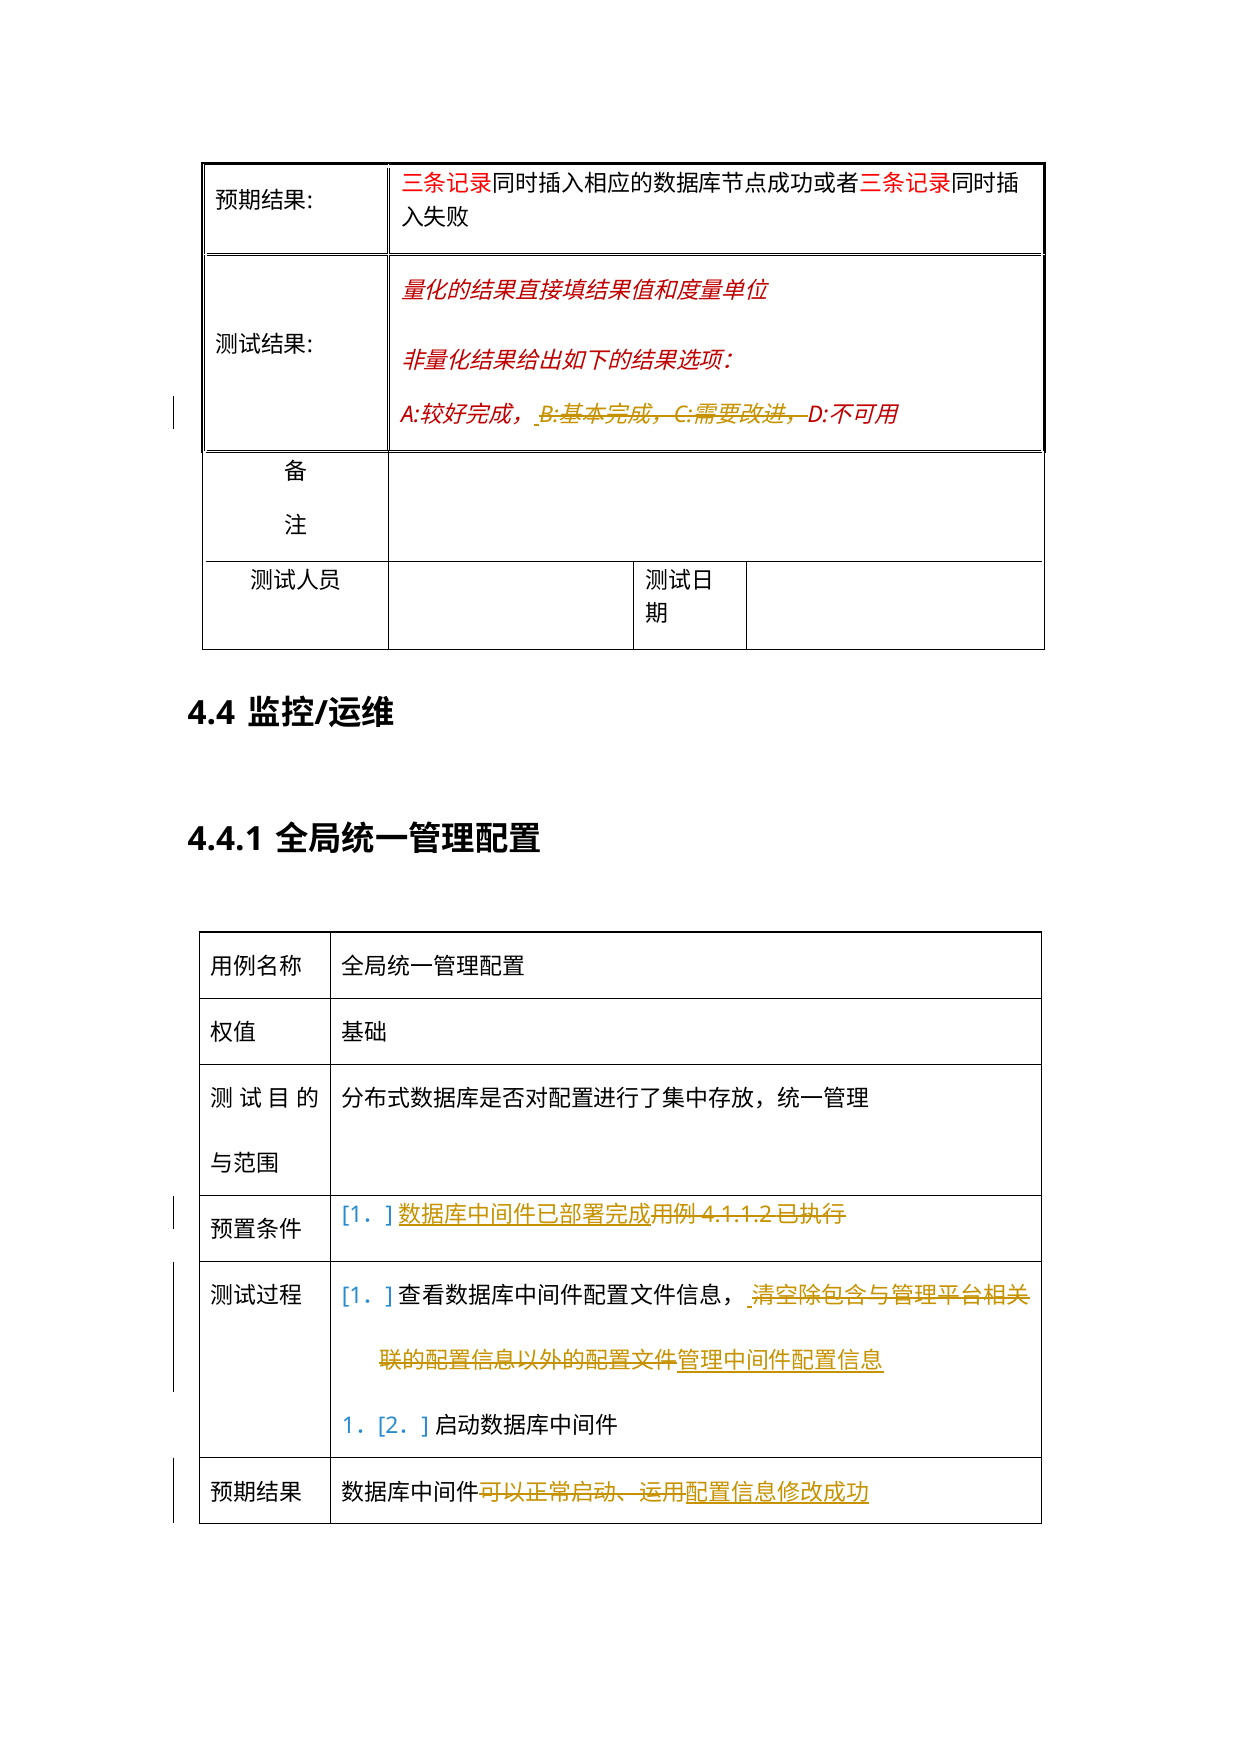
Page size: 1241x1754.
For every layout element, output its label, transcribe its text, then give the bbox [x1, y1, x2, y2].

table_cell [389, 450, 1044, 561]
table_cell 三条记录同时插入相应的数据库节点成功或者三条记录同时插入失败 [389, 165, 1043, 252]
table_cell [747, 561, 1044, 649]
table_cell 预期结果: [205, 165, 389, 252]
table_header 用例名称 [200, 933, 330, 997]
table_cell 量化的结果直接填结果值和度量单位 非量化结果给出如下的结果选项： A:较好完成，D:不可用 [390, 253, 1044, 450]
subtitle 全局统一管理配置 [187, 804, 1053, 869]
table_cell 分布式数据库是否对配置进行了集中存放，统一管理 [331, 1065, 1041, 1194]
table_cell 备 注 [203, 450, 388, 561]
table_cell 测试结果: [205, 253, 387, 450]
table_header 全局统一管理配置 [331, 933, 1041, 997]
table_cell 测试目的与范围 [200, 1065, 330, 1194]
table_cell 预期结果 [200, 1458, 330, 1523]
table_cell 测试日期 [634, 562, 746, 649]
subtitle 监控/运维 [187, 677, 1053, 742]
table_cell 测试人员 [203, 561, 388, 649]
table_cell 权值 [200, 999, 330, 1063]
table_cell 数据库中间件 [331, 1458, 1041, 1523]
table_cell [331, 1196, 1041, 1261]
table_cell 预置条件 [200, 1196, 330, 1261]
table_cell 基础 [331, 999, 1041, 1063]
table_cell [389, 562, 633, 649]
table_cell 测试过程 [200, 1262, 330, 1457]
table_cell 查看数据库中间件配置文件信息， 启动数据库中间件 [331, 1262, 1041, 1457]
